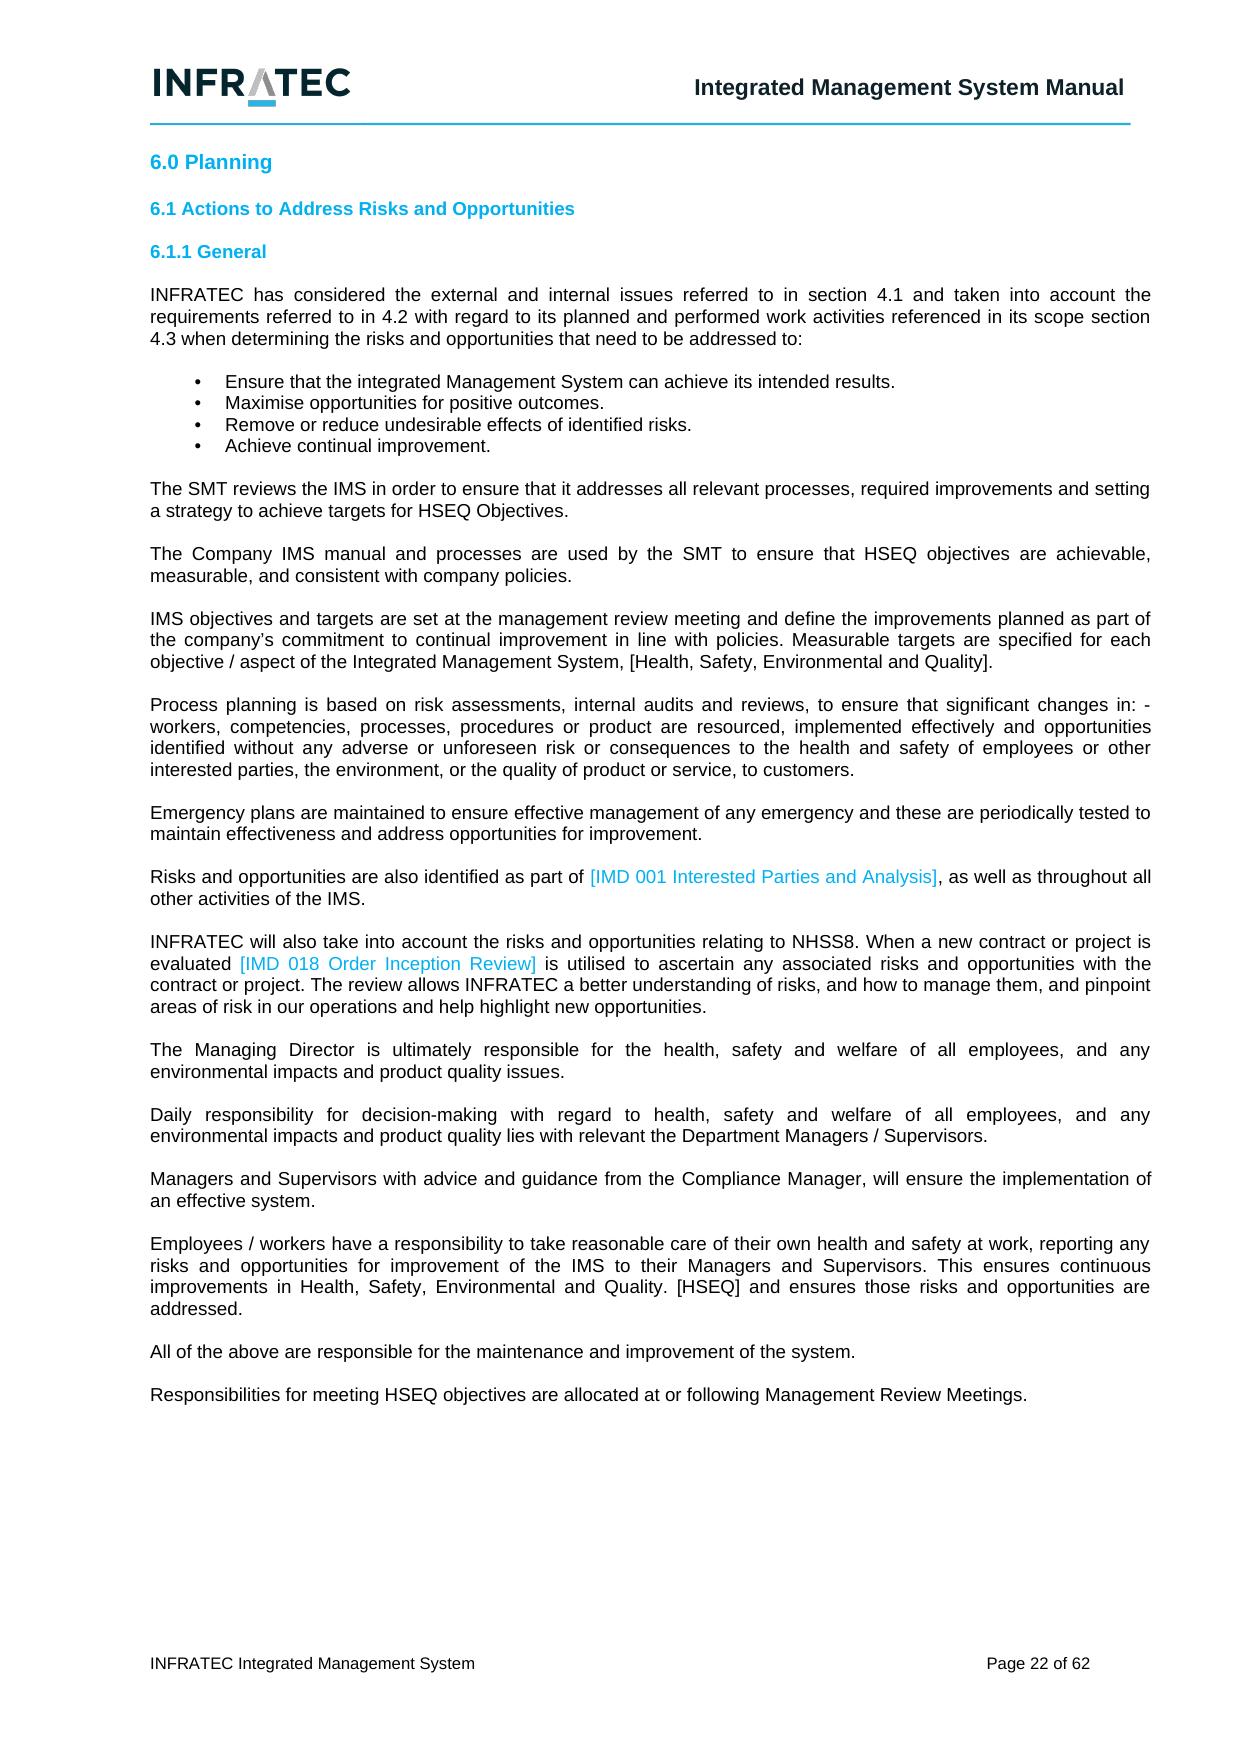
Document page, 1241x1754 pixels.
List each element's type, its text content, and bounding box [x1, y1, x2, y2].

text Managers and Supervisors with advice and guidance from the Compliance Manager, will ensure the implementation of an effective system. [150, 1168, 1152, 1211]
text The Managing Director is ultimately responsible for the health, safety and welfare of all employees, and any environmental impacts and product quality issues. [150, 1039, 1152, 1082]
text The Company IMS manual and processes are used by the SMT to ensure that HSEQ objectives are achievable, measurable, and consistent with company policies. [150, 543, 1152, 586]
picture [531, 956, 535, 974]
text INFRATEC has considered the external and internal issues referred to in section 4.1 and taken into account the requirements referred to in 4.2 with regard to its planned and performed work activities referenced in its scope section 4.3 when determining the risks and opportunities that need to be addressed to: [150, 284, 1152, 349]
text 6.1 Actions to Address Risks and Opportunities [150, 198, 1152, 219]
text Emergency plans are maintained to ensure effective management of any emergency and these are periodically tested to maintain effectiveness and address opportunities for improvement. [150, 802, 1152, 845]
text Daily responsibility for decision-making with regard to health, safety and welfare of all employees, and any environmental impacts and product quality lies with relevant the Department Managers / Supervisors. [150, 1103, 1152, 1147]
picture [932, 869, 936, 887]
text 6.1.1 General [150, 241, 1152, 263]
text IMS objectives and targets are set at the management review meeting and define the improvements planned as part of the company’s commitment to continual improvement in line with policies. Measurable targets are specified for each objective / aspect of the Integrated Management System, [Health, Safety, Environmental and Quality]. [150, 608, 1152, 672]
text Risks and opportunities are also identified as part of [IMD 001 Interested Parties and Analysis], as well as throughout all other activities of the IMS. [150, 866, 1152, 909]
text All of the above are responsible for the maintenance and improvement of the system. [150, 1341, 1152, 1362]
text INFRATEC will also take into account the risks and opportunities relating to NHSS8. When a new contract or project is evaluated [IMD 018 Order Inception Review] is utilised to ascertain any associated risks and opportunities with the contract or project. The review allows INFRATEC a better understanding of risks, and how to manage them, and pinpoint areas of risk in our operations and help highlight new opportunities. [150, 931, 1152, 1017]
text Responsibilities for meeting HSEQ objectives are allocated at or following Management Review Meetings. [150, 1384, 1152, 1405]
text • Ensure that the integrated Management System can achieve its intended results. [179, 370, 1152, 392]
text • Remove or reduce undesirable effects of identified risks. [179, 413, 1152, 435]
text • Achieve continual improvement. [179, 435, 1152, 457]
text Employees / workers have a responsibility to take reasonable care of their own health and safety at work, reporting any risks and opportunities for improvement of the IMS to their Managers and Supervisors. This ensures continuous improvements in Health, Safety, Environmental and Quality. [HSEQ] and ensures those risks and opportunities are addressed. [150, 1233, 1152, 1319]
text 6.0 Planning [150, 150, 1152, 174]
text • Maximise opportunities for positive outcomes. [179, 392, 1152, 413]
text The SMT reviews the IMS in order to ensure that it addresses all relevant processes, required improvements and setting a strategy to achieve targets for HSEQ Objectives. [150, 478, 1152, 521]
text Process planning is based on risk assessments, internal audits and reviews, to ensure that significant changes in: - workers, competencies, processes, procedures or product are resourced, implemented effectively and opportunities identified without any adverse or unforeseen risk or consequences to the health and safety of employees or other interested parties, the environment, or the quality of product or service, to customers. [150, 694, 1152, 780]
